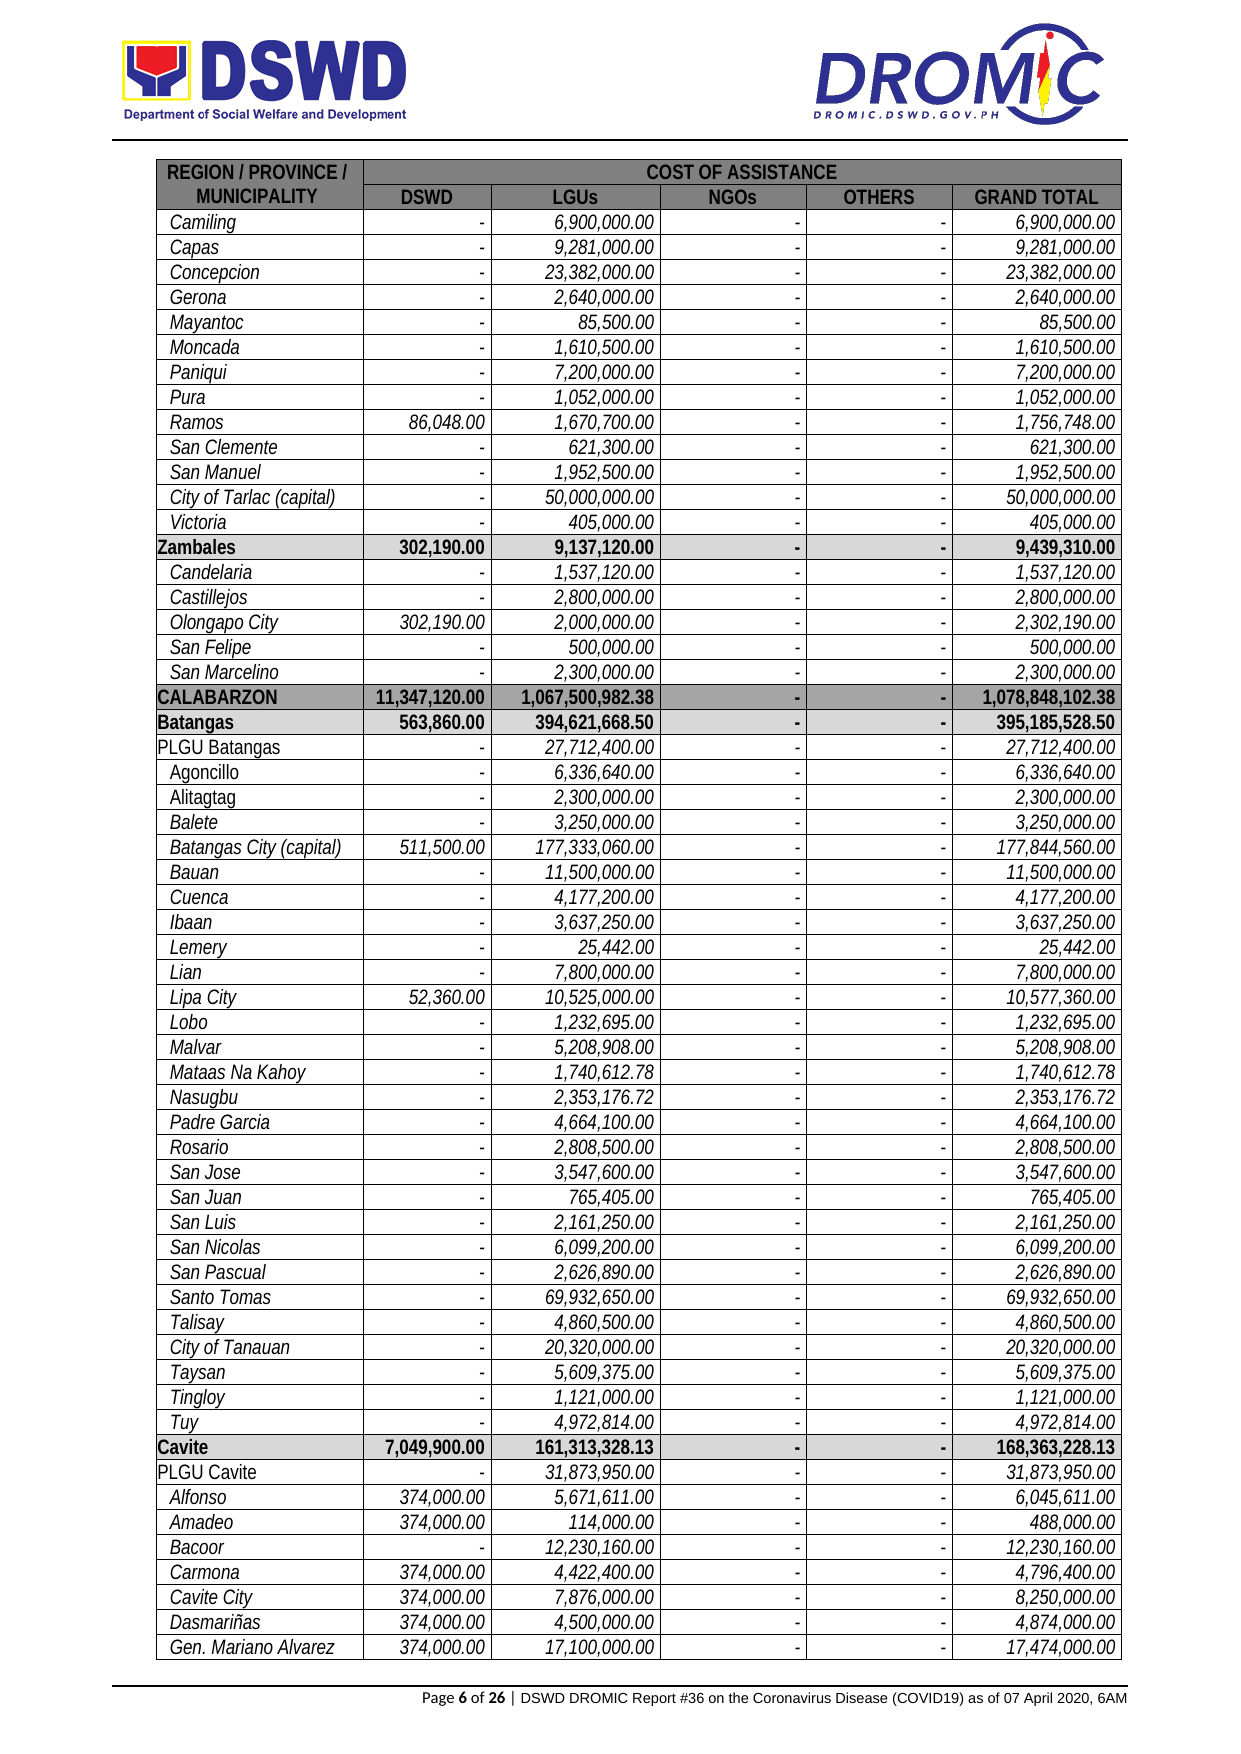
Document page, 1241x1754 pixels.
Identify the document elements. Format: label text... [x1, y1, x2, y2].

table_cell - [807, 560, 952, 584]
table_cell 374,000.00 [364, 1610, 491, 1634]
table_cell [157, 585, 169, 609]
table_cell - [661, 1385, 806, 1409]
table_cell - [364, 335, 491, 359]
table_cell 5,609,375.00 [492, 1360, 660, 1384]
table_cell - [364, 510, 491, 534]
table_cell 1,537,120.00 [492, 560, 660, 584]
table_cell - [807, 1035, 952, 1059]
table_cell - [807, 260, 952, 284]
table_cell - [364, 760, 491, 784]
table_cell - [661, 310, 806, 334]
table_cell Victoria [169, 510, 363, 534]
table_cell - [661, 235, 806, 259]
table_cell 374,000.00 [364, 1510, 491, 1534]
table_cell Batangas [157, 710, 363, 734]
table_cell [157, 1035, 169, 1059]
table_cell [157, 1560, 169, 1584]
table_cell - [807, 1335, 952, 1359]
table_cell Balete [169, 810, 363, 834]
table_cell - [807, 385, 952, 409]
table_cell - [364, 660, 491, 684]
table_cell 1,232,695.00 [492, 1010, 660, 1034]
table_cell - [364, 1335, 491, 1359]
table_cell - [661, 1335, 806, 1359]
table_cell - [364, 1460, 491, 1484]
table_cell - [807, 535, 952, 559]
table_cell - [661, 1010, 806, 1034]
table_cell 302,190.00 [364, 535, 491, 559]
table_cell 3,637,250.00 [492, 910, 660, 934]
table_cell 488,000.00 [953, 1510, 1121, 1534]
table_cell - [364, 310, 491, 334]
table_cell 3,250,000.00 [953, 810, 1121, 834]
table_cell - [807, 510, 952, 534]
table_cell - [807, 735, 952, 759]
table_cell - [661, 1185, 806, 1209]
table_cell 1,232,695.00 [953, 1010, 1121, 1034]
table_cell [157, 1510, 169, 1534]
table_cell 621,300.00 [953, 435, 1121, 459]
table_cell - [661, 785, 806, 809]
table_cell 4,860,500.00 [953, 1310, 1121, 1334]
table_cell - [661, 460, 806, 484]
table_cell Batangas City (capital) [169, 835, 363, 859]
table_cell [157, 410, 169, 434]
table_cell [157, 435, 169, 459]
table_cell - [661, 1485, 806, 1509]
table_cell 27,712,400.00 [492, 735, 660, 759]
table_cell - [364, 1210, 491, 1234]
table_cell PLGU Batangas [157, 735, 363, 759]
table_cell 374,000.00 [364, 1485, 491, 1509]
table_cell 2,353,176.72 [492, 1085, 660, 1109]
table_cell 395,185,528.50 [953, 710, 1121, 734]
table_cell - [807, 935, 952, 959]
table_cell - [661, 985, 806, 1009]
table_cell [157, 1485, 169, 1509]
table_cell - [807, 635, 952, 659]
table_cell [157, 1160, 169, 1184]
table_cell - [807, 1310, 952, 1334]
table_cell - [807, 710, 952, 734]
table_cell [157, 210, 169, 234]
table_cell - [807, 585, 952, 609]
table_cell - [661, 1035, 806, 1059]
table_cell 1,740,612.78 [953, 1060, 1121, 1084]
table_cell [157, 485, 169, 509]
table_cell - [661, 885, 806, 909]
table_cell 31,873,950.00 [953, 1460, 1121, 1484]
table_cell - [661, 710, 806, 734]
table_cell - [661, 260, 806, 284]
table_cell - [807, 1635, 952, 1659]
table_cell 50,000,000.00 [492, 485, 660, 509]
table_cell [157, 1235, 169, 1259]
table_cell Cavite City [169, 1585, 363, 1609]
table_cell 85,500.00 [953, 310, 1121, 334]
table_cell - [661, 635, 806, 659]
table_cell - [807, 1385, 952, 1409]
table_cell [157, 785, 169, 809]
table_cell Santo Tomas [169, 1285, 363, 1309]
table_cell [157, 1110, 169, 1134]
table_cell 2,626,890.00 [953, 1260, 1121, 1284]
table_cell Tingloy [169, 1385, 363, 1409]
table_cell - [807, 810, 952, 834]
table_cell City of Tanauan [169, 1335, 363, 1359]
table_cell [157, 1185, 169, 1209]
table_cell - [661, 810, 806, 834]
table_cell 6,099,200.00 [492, 1235, 660, 1259]
table_cell - [364, 1035, 491, 1059]
table_cell - [364, 910, 491, 934]
table_cell 405,000.00 [492, 510, 660, 534]
table_cell Pura [169, 385, 363, 409]
table_cell Padre Garcia [169, 1110, 363, 1134]
table_cell 11,347,120.00 [364, 685, 491, 709]
table_cell 114,000.00 [492, 1510, 660, 1534]
table_cell [157, 310, 169, 334]
table_cell - [661, 335, 806, 359]
table_cell 20,320,000.00 [492, 1335, 660, 1359]
table_cell 25,442.00 [953, 935, 1121, 959]
table_cell - [807, 785, 952, 809]
table_cell [157, 235, 169, 259]
table_cell Ibaan [169, 910, 363, 934]
table_cell Moncada [169, 335, 363, 359]
table_cell 4,664,100.00 [492, 1110, 660, 1134]
table_cell - [364, 860, 491, 884]
table_cell - [661, 585, 806, 609]
table_cell [157, 1610, 169, 1634]
table_cell 161,313,328.13 [492, 1435, 660, 1459]
table_header REGION / PROVINCE / MUNICIPALITY [157, 160, 363, 209]
table_cell Camiling [169, 210, 363, 234]
table_cell - [364, 585, 491, 609]
table_cell [157, 935, 169, 959]
table_cell Zambales [157, 535, 363, 559]
table_cell [157, 660, 169, 684]
table_cell 10,525,000.00 [492, 985, 660, 1009]
table_cell Lemery [169, 935, 363, 959]
table_cell - [661, 1435, 806, 1459]
table_cell - [364, 1085, 491, 1109]
table_cell - [364, 1110, 491, 1134]
table_cell OTHERS [807, 185, 952, 209]
table_cell - [807, 985, 952, 1009]
table_cell 5,208,908.00 [492, 1035, 660, 1059]
table_cell 7,200,000.00 [492, 360, 660, 384]
table_cell - [807, 285, 952, 309]
table_cell Alitagtag [169, 785, 363, 809]
table_cell [157, 1285, 169, 1309]
table_cell Bauan [169, 860, 363, 884]
table_cell 6,045,611.00 [953, 1485, 1121, 1509]
table_cell 302,190.00 [364, 610, 491, 634]
table_cell 1,052,000.00 [953, 385, 1121, 409]
table_cell 374,000.00 [364, 1560, 491, 1584]
table_cell 374,000.00 [364, 1585, 491, 1609]
table_cell 563,860.00 [364, 710, 491, 734]
table_cell San Clemente [169, 435, 363, 459]
table_cell [157, 810, 169, 834]
table_cell - [364, 210, 491, 234]
table_cell 6,900,000.00 [953, 210, 1121, 234]
table_cell - [807, 1260, 952, 1284]
table_cell - [807, 1510, 952, 1534]
table_cell Lobo [169, 1010, 363, 1034]
table_cell 11,500,000.00 [953, 860, 1121, 884]
table_cell - [661, 1610, 806, 1634]
table_header COST OF ASSISTANCE [364, 160, 1121, 184]
table_cell - [661, 910, 806, 934]
table_cell 2,300,000.00 [492, 660, 660, 684]
table_cell - [807, 335, 952, 359]
table_cell 69,932,650.00 [953, 1285, 1121, 1309]
table_cell - [364, 560, 491, 584]
table_cell [157, 1335, 169, 1359]
table_cell - [807, 485, 952, 509]
table_cell Cavite [157, 1435, 363, 1459]
table_cell - [807, 1085, 952, 1109]
table_cell 11,500,000.00 [492, 860, 660, 884]
table_cell 2,800,000.00 [953, 585, 1121, 609]
table_cell City of Tarlac (capital) [169, 485, 363, 509]
table_cell - [364, 1535, 491, 1559]
table_cell - [661, 1210, 806, 1234]
table_cell - [364, 1060, 491, 1084]
table_cell - [661, 1560, 806, 1584]
table_cell San Nicolas [169, 1235, 363, 1259]
table_cell NGOs [661, 185, 806, 209]
table_cell Carmona [169, 1560, 363, 1584]
table_cell 1,537,120.00 [953, 560, 1121, 584]
table_cell San Luis [169, 1210, 363, 1234]
table_cell 2,161,250.00 [953, 1210, 1121, 1234]
table_cell Taysan [169, 1360, 363, 1384]
table_cell - [661, 1235, 806, 1259]
table_cell 2,808,500.00 [953, 1135, 1121, 1159]
table_cell 1,052,000.00 [492, 385, 660, 409]
table_cell DSWD [364, 185, 491, 209]
table_cell - [661, 760, 806, 784]
table_cell 3,547,600.00 [953, 1160, 1121, 1184]
table_cell San Jose [169, 1160, 363, 1184]
table_cell - [661, 835, 806, 859]
table_cell Olongapo City [169, 610, 363, 634]
table_cell 7,800,000.00 [953, 960, 1121, 984]
table_cell 8,250,000.00 [953, 1585, 1121, 1609]
table_cell 17,474,000.00 [953, 1635, 1121, 1659]
table_cell Gerona [169, 285, 363, 309]
table_cell - [661, 1160, 806, 1184]
table_cell Ramos [169, 410, 363, 434]
table_cell - [807, 1060, 952, 1084]
table_cell - [364, 960, 491, 984]
table_cell Candelaria [169, 560, 363, 584]
table_cell 3,547,600.00 [492, 1160, 660, 1184]
table_cell - [364, 1260, 491, 1284]
table_cell 621,300.00 [492, 435, 660, 459]
table_cell 394,621,668.50 [492, 710, 660, 734]
table_cell [157, 1410, 169, 1434]
table_cell - [807, 1285, 952, 1309]
table_cell - [364, 1360, 491, 1384]
table_cell 4,972,814.00 [492, 1410, 660, 1434]
table_cell - [661, 485, 806, 509]
table_cell - [807, 1535, 952, 1559]
table_cell - [364, 485, 491, 509]
table_cell 2,640,000.00 [953, 285, 1121, 309]
table_cell 405,000.00 [953, 510, 1121, 534]
table_cell - [364, 1285, 491, 1309]
table_cell [157, 1635, 169, 1659]
table_cell - [661, 535, 806, 559]
table_cell - [661, 1535, 806, 1559]
table_cell - [661, 1510, 806, 1534]
table_cell - [364, 260, 491, 284]
table_cell San Felipe [169, 635, 363, 659]
table_cell - [807, 1460, 952, 1484]
table_cell PLGU Cavite [157, 1460, 363, 1484]
table_cell 1,756,748.00 [953, 410, 1121, 434]
table_cell [157, 835, 169, 859]
table_cell - [364, 935, 491, 959]
table_cell 4,796,400.00 [953, 1560, 1121, 1584]
table_cell [157, 610, 169, 634]
table_cell 2,300,000.00 [492, 785, 660, 809]
table_cell 9,281,000.00 [953, 235, 1121, 259]
table_cell 4,422,400.00 [492, 1560, 660, 1584]
table_cell [157, 1085, 169, 1109]
table_cell Malvar [169, 1035, 363, 1059]
table_cell 1,121,000.00 [492, 1385, 660, 1409]
table_cell 1,078,848,102.38 [953, 685, 1121, 709]
table_cell [157, 1135, 169, 1159]
table_cell 765,405.00 [953, 1185, 1121, 1209]
table_cell - [661, 1585, 806, 1609]
table_cell - [661, 660, 806, 684]
table_cell 1,952,500.00 [492, 460, 660, 484]
table_cell Alfonso [169, 1485, 363, 1509]
table_cell - [364, 460, 491, 484]
table_cell 4,177,200.00 [492, 885, 660, 909]
table_cell Castillejos [169, 585, 363, 609]
table_cell - [807, 460, 952, 484]
table_cell - [661, 360, 806, 384]
table_cell - [364, 1410, 491, 1434]
table_cell - [661, 1635, 806, 1659]
table_cell - [364, 1160, 491, 1184]
table_cell Bacoor [169, 1535, 363, 1559]
table_cell 177,844,560.00 [953, 835, 1121, 859]
table_cell - [364, 635, 491, 659]
table_cell 500,000.00 [492, 635, 660, 659]
table_cell Gen. Mariano Alvarez [169, 1635, 363, 1659]
table_cell - [661, 1460, 806, 1484]
table_cell 7,200,000.00 [953, 360, 1121, 384]
table_cell - [364, 1235, 491, 1259]
table_cell 1,610,500.00 [492, 335, 660, 359]
table_cell Cuenca [169, 885, 363, 909]
table_cell 5,671,611.00 [492, 1485, 660, 1509]
table_cell 1,740,612.78 [492, 1060, 660, 1084]
table_cell 6,099,200.00 [953, 1235, 1121, 1259]
table_cell Mataas Na Kahoy [169, 1060, 363, 1084]
table_cell [157, 760, 169, 784]
table_cell - [661, 1285, 806, 1309]
table_cell San Juan [169, 1185, 363, 1209]
table_cell - [364, 285, 491, 309]
table_cell - [807, 1360, 952, 1384]
table_cell - [364, 385, 491, 409]
table_cell 7,800,000.00 [492, 960, 660, 984]
table_cell 6,336,640.00 [953, 760, 1121, 784]
table_cell - [364, 1010, 491, 1034]
table_cell 85,500.00 [492, 310, 660, 334]
table_cell - [807, 860, 952, 884]
table_cell - [661, 735, 806, 759]
table_cell 52,360.00 [364, 985, 491, 1009]
table_cell - [807, 1485, 952, 1509]
table_cell - [807, 835, 952, 859]
table_cell Dasmariñas [169, 1610, 363, 1634]
table_cell - [661, 385, 806, 409]
table_cell [157, 260, 169, 284]
table_cell 4,177,200.00 [953, 885, 1121, 909]
table_cell - [807, 1435, 952, 1459]
table_cell - [661, 410, 806, 434]
table_cell San Manuel [169, 460, 363, 484]
table_cell - [661, 685, 806, 709]
picture [781, 23, 1133, 125]
table_cell - [661, 610, 806, 634]
table_cell 7,876,000.00 [492, 1585, 660, 1609]
table_cell [157, 285, 169, 309]
table_cell 86,048.00 [364, 410, 491, 434]
table_cell [157, 1360, 169, 1384]
table_cell 765,405.00 [492, 1185, 660, 1209]
table_cell 27,712,400.00 [953, 735, 1121, 759]
table_cell - [364, 360, 491, 384]
table_cell - [807, 1235, 952, 1259]
table_cell - [807, 1585, 952, 1609]
table_cell - [807, 1610, 952, 1634]
table_cell 177,333,060.00 [492, 835, 660, 859]
table_cell - [364, 235, 491, 259]
table_cell - [364, 1185, 491, 1209]
table_cell - [807, 885, 952, 909]
table_cell - [807, 1110, 952, 1134]
table_cell 4,860,500.00 [492, 1310, 660, 1334]
table_cell - [364, 785, 491, 809]
table_cell 20,320,000.00 [953, 1335, 1121, 1359]
table_cell 6,336,640.00 [492, 760, 660, 784]
table_cell - [807, 610, 952, 634]
table_cell Capas [169, 235, 363, 259]
table_cell - [661, 1135, 806, 1159]
table_cell - [364, 1385, 491, 1409]
table_cell 2,808,500.00 [492, 1135, 660, 1159]
table_cell Talisay [169, 1310, 363, 1334]
table_cell - [807, 1135, 952, 1159]
table_cell - [807, 1210, 952, 1234]
table_cell - [807, 410, 952, 434]
table_cell 6,900,000.00 [492, 210, 660, 234]
table_cell 50,000,000.00 [953, 485, 1121, 509]
table_cell Tuy [169, 1410, 363, 1434]
table_cell 2,302,190.00 [953, 610, 1121, 634]
table_cell 1,067,500,982.38 [492, 685, 660, 709]
table_cell [157, 510, 169, 534]
table_cell - [364, 885, 491, 909]
table_cell - [661, 210, 806, 234]
table_cell [157, 1010, 169, 1034]
table_cell [157, 860, 169, 884]
table_cell [157, 1260, 169, 1284]
table_cell - [661, 285, 806, 309]
table_cell - [364, 1135, 491, 1159]
table_cell - [807, 960, 952, 984]
table_cell - [661, 960, 806, 984]
table_cell - [807, 1185, 952, 1209]
table_cell - [807, 1010, 952, 1034]
table_cell - [807, 235, 952, 259]
table_cell 9,439,310.00 [953, 535, 1121, 559]
table_cell 9,281,000.00 [492, 235, 660, 259]
table_cell 4,664,100.00 [953, 1110, 1121, 1134]
table_cell Nasugbu [169, 1085, 363, 1109]
table_cell 2,300,000.00 [953, 660, 1121, 684]
table_cell - [807, 210, 952, 234]
table_cell 2,161,250.00 [492, 1210, 660, 1234]
table_cell 5,208,908.00 [953, 1035, 1121, 1059]
table_cell 1,952,500.00 [953, 460, 1121, 484]
table_cell 12,230,160.00 [953, 1535, 1121, 1559]
table_cell Lipa City [169, 985, 363, 1009]
table_cell 12,230,160.00 [492, 1535, 660, 1559]
table_cell Amadeo [169, 1510, 363, 1534]
table_cell Lian [169, 960, 363, 984]
table_cell - [364, 810, 491, 834]
table_cell [157, 1385, 169, 1409]
table_cell Mayantoc [169, 310, 363, 334]
table_cell 3,250,000.00 [492, 810, 660, 834]
table_cell - [807, 760, 952, 784]
table_cell Paniqui [169, 360, 363, 384]
table_cell - [807, 685, 952, 709]
table_cell 4,972,814.00 [953, 1410, 1121, 1434]
table_cell [157, 960, 169, 984]
table_cell - [807, 310, 952, 334]
table_cell Agoncillo [169, 760, 363, 784]
table_cell - [661, 1360, 806, 1384]
table_cell 25,442.00 [492, 935, 660, 959]
table_cell 4,500,000.00 [492, 1610, 660, 1634]
table_cell 17,100,000.00 [492, 1635, 660, 1659]
table_cell - [661, 1260, 806, 1284]
table_cell 9,137,120.00 [492, 535, 660, 559]
table_cell - [661, 1110, 806, 1134]
table_cell CALABARZON [157, 685, 363, 709]
table_cell [157, 460, 169, 484]
table_cell - [661, 860, 806, 884]
table_cell - [661, 1310, 806, 1334]
table_cell LGUs [492, 185, 660, 209]
table_cell 168,363,228.13 [953, 1435, 1121, 1459]
table_cell San Pascual [169, 1260, 363, 1284]
table_cell - [807, 1160, 952, 1184]
table_cell 5,609,375.00 [953, 1360, 1121, 1384]
table_cell 500,000.00 [953, 635, 1121, 659]
table_cell Rosario [169, 1135, 363, 1159]
table_cell - [807, 1560, 952, 1584]
table_cell [157, 1585, 169, 1609]
table_cell [157, 1060, 169, 1084]
table_cell 2,300,000.00 [953, 785, 1121, 809]
table_cell - [807, 660, 952, 684]
table_cell 31,873,950.00 [492, 1460, 660, 1484]
table_cell Concepcion [169, 260, 363, 284]
table_cell - [661, 1085, 806, 1109]
table_cell - [364, 1310, 491, 1334]
table_cell [157, 385, 169, 409]
table_cell - [661, 560, 806, 584]
table_cell [157, 1210, 169, 1234]
table_cell 2,640,000.00 [492, 285, 660, 309]
table_cell 23,382,000.00 [492, 260, 660, 284]
table_cell - [807, 910, 952, 934]
table_cell - [807, 360, 952, 384]
picture [112, 37, 417, 125]
table_cell GRAND TOTAL [953, 185, 1121, 209]
table_cell 7,049,900.00 [364, 1435, 491, 1459]
table_cell 2,800,000.00 [492, 585, 660, 609]
table_cell [157, 1535, 169, 1559]
table_cell 2,626,890.00 [492, 1260, 660, 1284]
table_cell 4,874,000.00 [953, 1610, 1121, 1634]
table_cell - [807, 435, 952, 459]
table_cell 69,932,650.00 [492, 1285, 660, 1309]
table_cell 1,610,500.00 [953, 335, 1121, 359]
table_cell - [661, 935, 806, 959]
table_cell [157, 910, 169, 934]
table_cell 511,500.00 [364, 835, 491, 859]
table_cell - [661, 510, 806, 534]
table_cell 3,637,250.00 [953, 910, 1121, 934]
table_cell 2,353,176.72 [953, 1085, 1121, 1109]
table_cell 1,670,700.00 [492, 410, 660, 434]
table_cell [157, 360, 169, 384]
table_cell - [661, 435, 806, 459]
table_cell [157, 985, 169, 1009]
table_cell [157, 885, 169, 909]
table_cell 10,577,360.00 [953, 985, 1121, 1009]
table_cell [157, 335, 169, 359]
table_cell 1,121,000.00 [953, 1385, 1121, 1409]
table_cell [157, 1310, 169, 1334]
table_cell San Marcelino [169, 660, 363, 684]
table_cell 2,000,000.00 [492, 610, 660, 634]
table_cell - [364, 435, 491, 459]
table_cell [157, 635, 169, 659]
table_cell [157, 560, 169, 584]
table_cell 374,000.00 [364, 1635, 491, 1659]
table_cell - [807, 1410, 952, 1434]
table_cell - [661, 1410, 806, 1434]
table_cell 23,382,000.00 [953, 260, 1121, 284]
table_cell - [364, 735, 491, 759]
table_cell - [661, 1060, 806, 1084]
